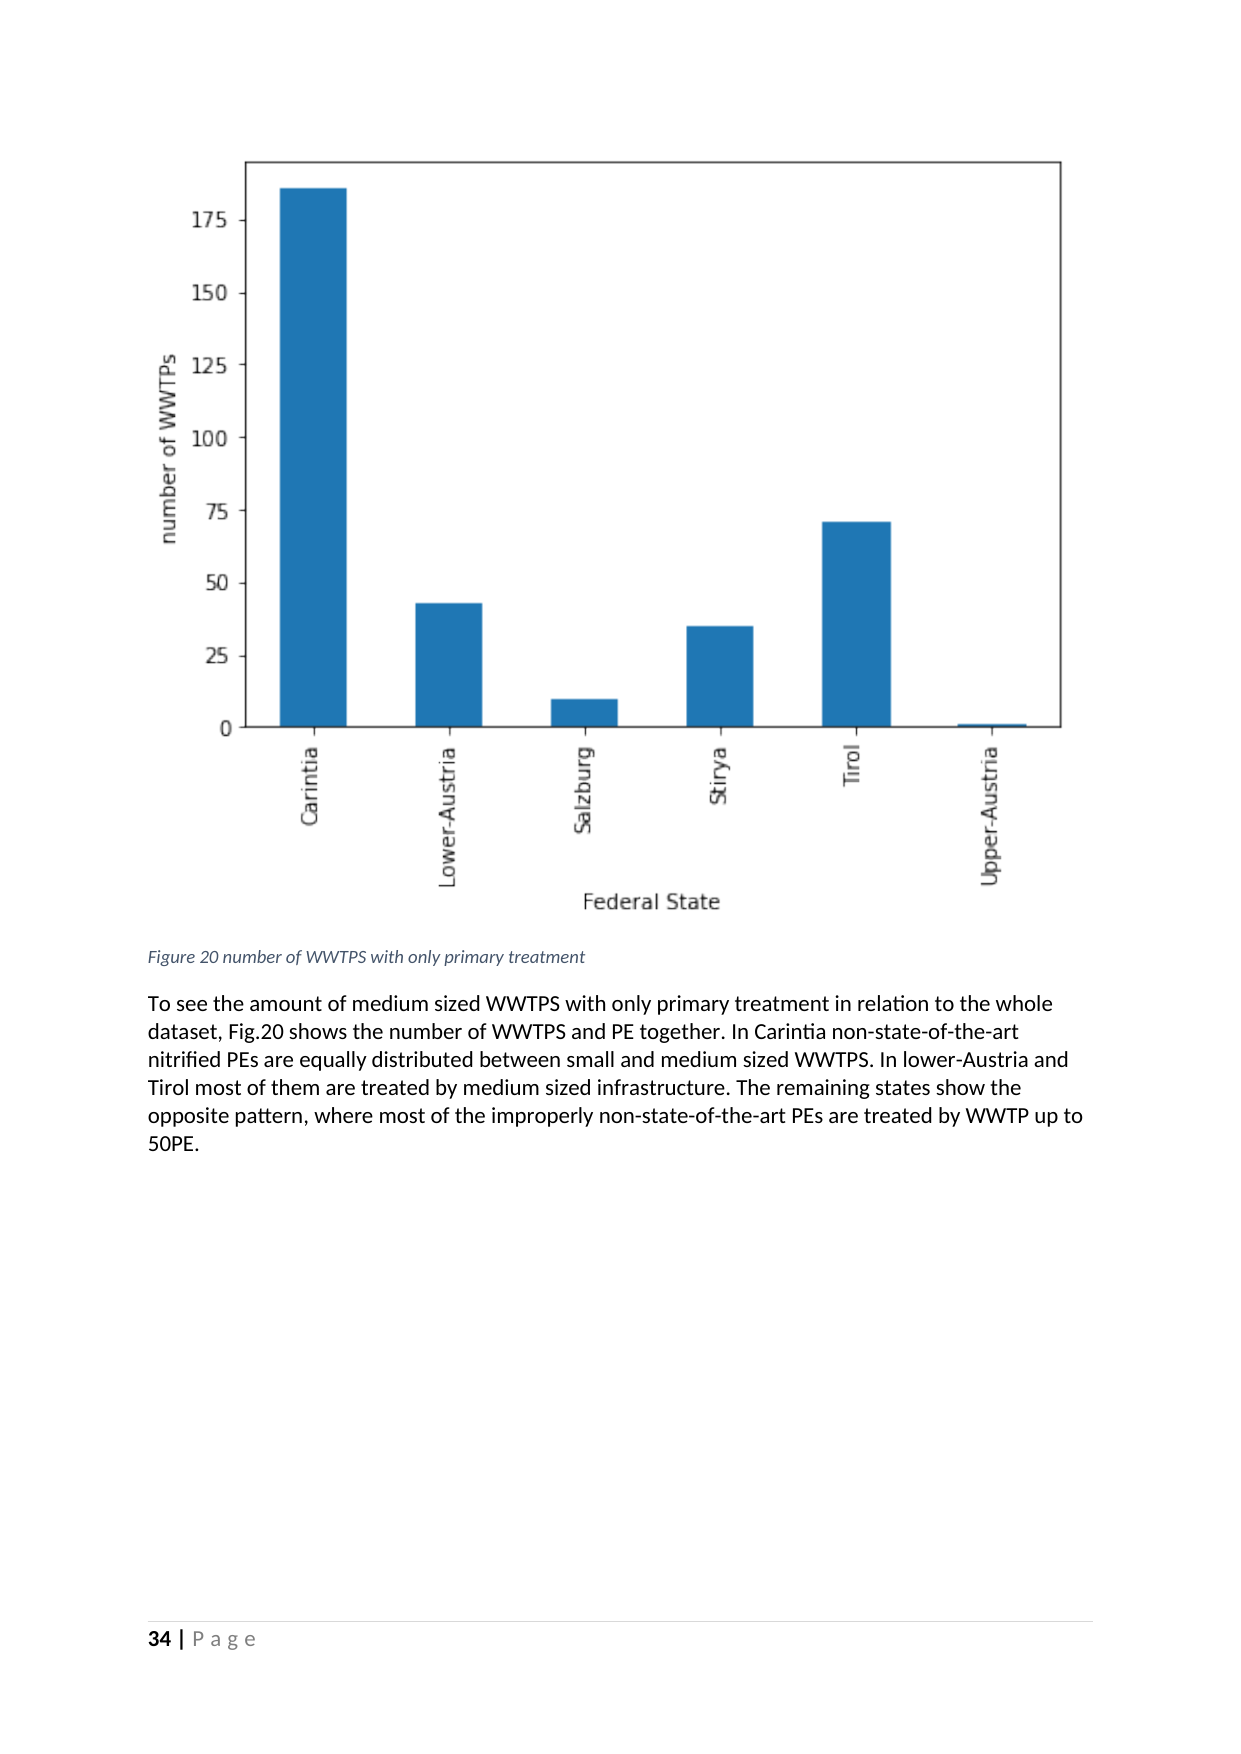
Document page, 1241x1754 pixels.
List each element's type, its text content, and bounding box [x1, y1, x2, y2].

text To see the amount of medium sized WWTPS with only primary treatment in relation to the whole dataset, Fig.20 shows the number of WWTPS and PE together. In Carintia non-state-of-the-art nitrified PEs are equally distributed between small and medium sized WWTPS. In lower-Austria and Tirol most of them are treated by medium sized infrastructure. The remaining states show the opposite pattern, where most of the improperly non-state-of-the-art PEs are treated by WWTP up to 50PE. [148, 989, 1093, 1157]
picture [147, 147, 1075, 929]
text Figure 20 number of WWTPS with only primary treatment [148, 945, 1093, 968]
